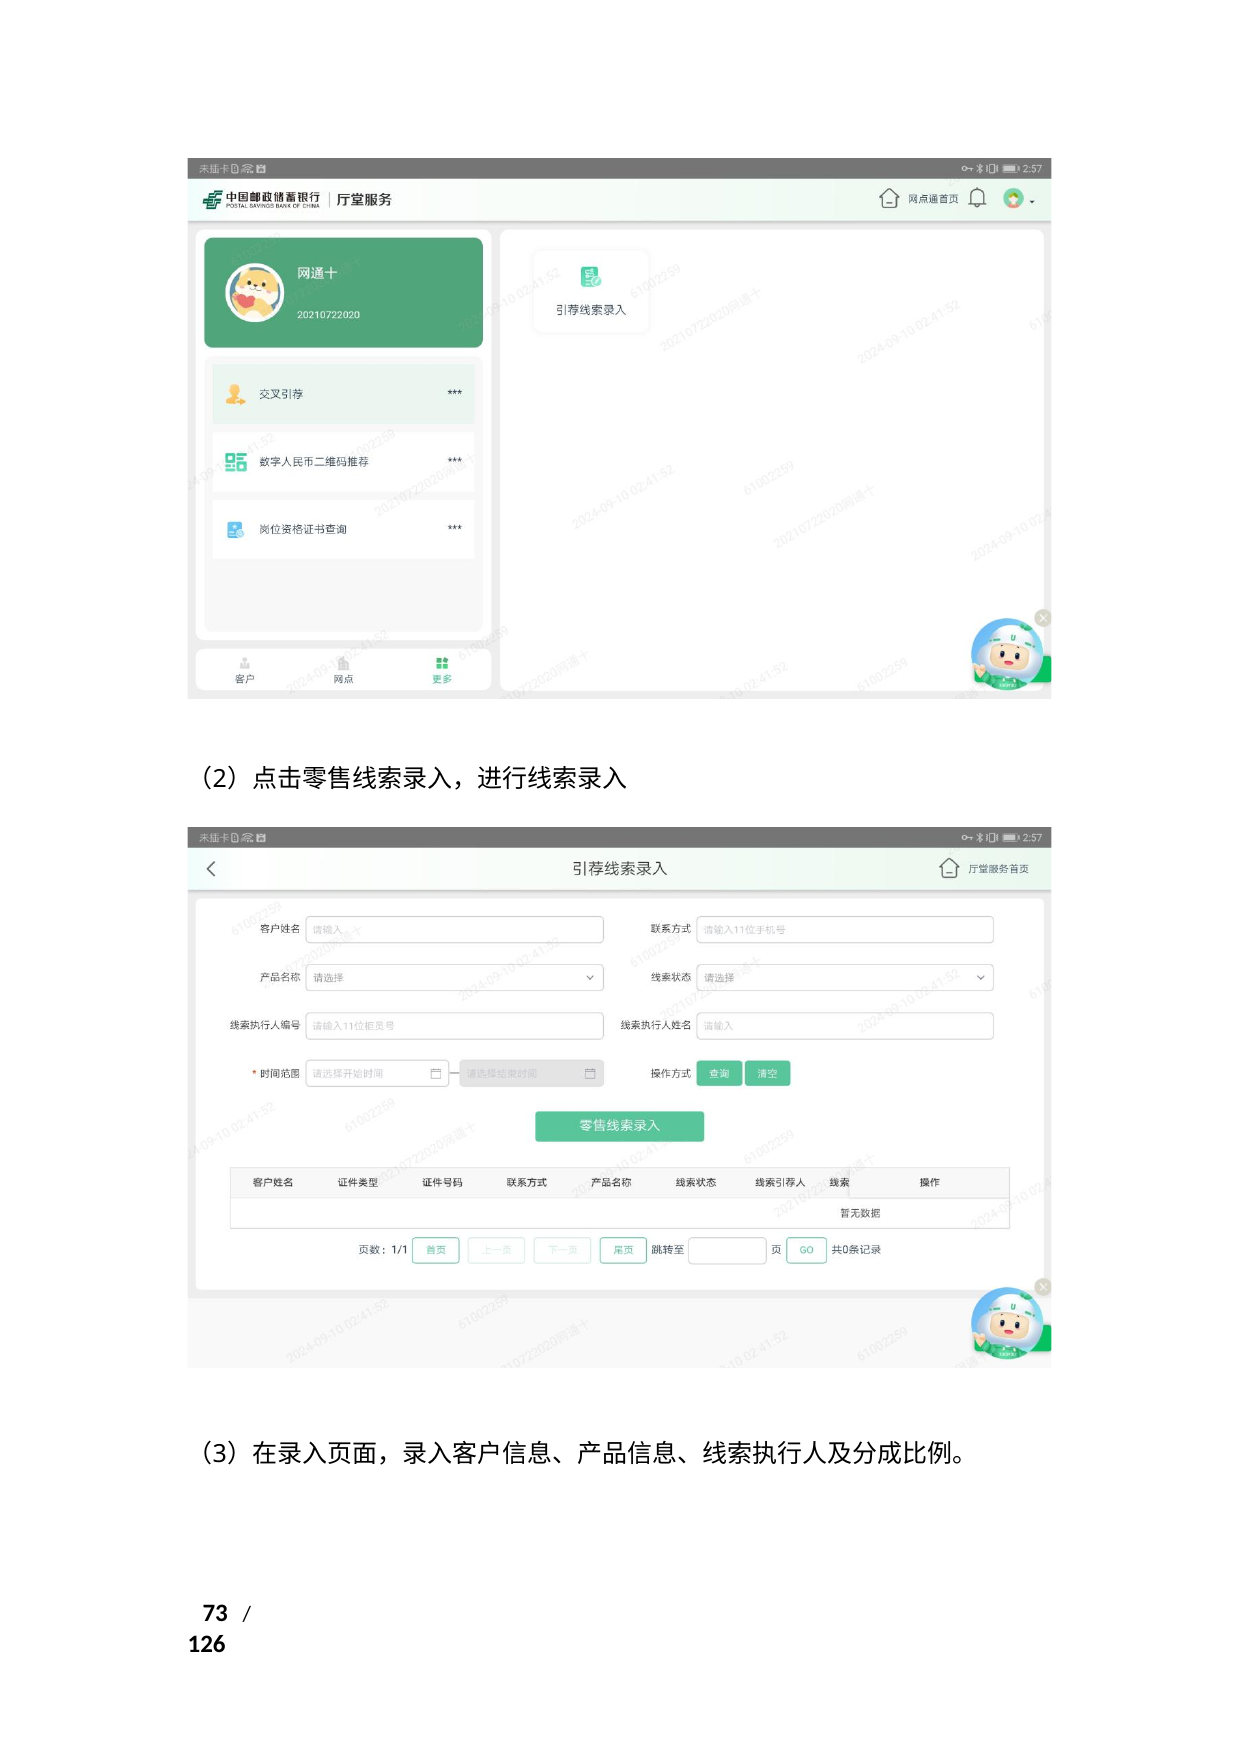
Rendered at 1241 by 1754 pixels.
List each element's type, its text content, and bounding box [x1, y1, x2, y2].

picture [187, 827, 1052, 1368]
text （3）在录入页面，录入客户信息、产品信息、线索执行人及分成比例。 [187, 1419, 1053, 1484]
picture [187, 158, 1052, 699]
text （2）点击零售线索录入，进行线索录入 [187, 744, 1053, 809]
